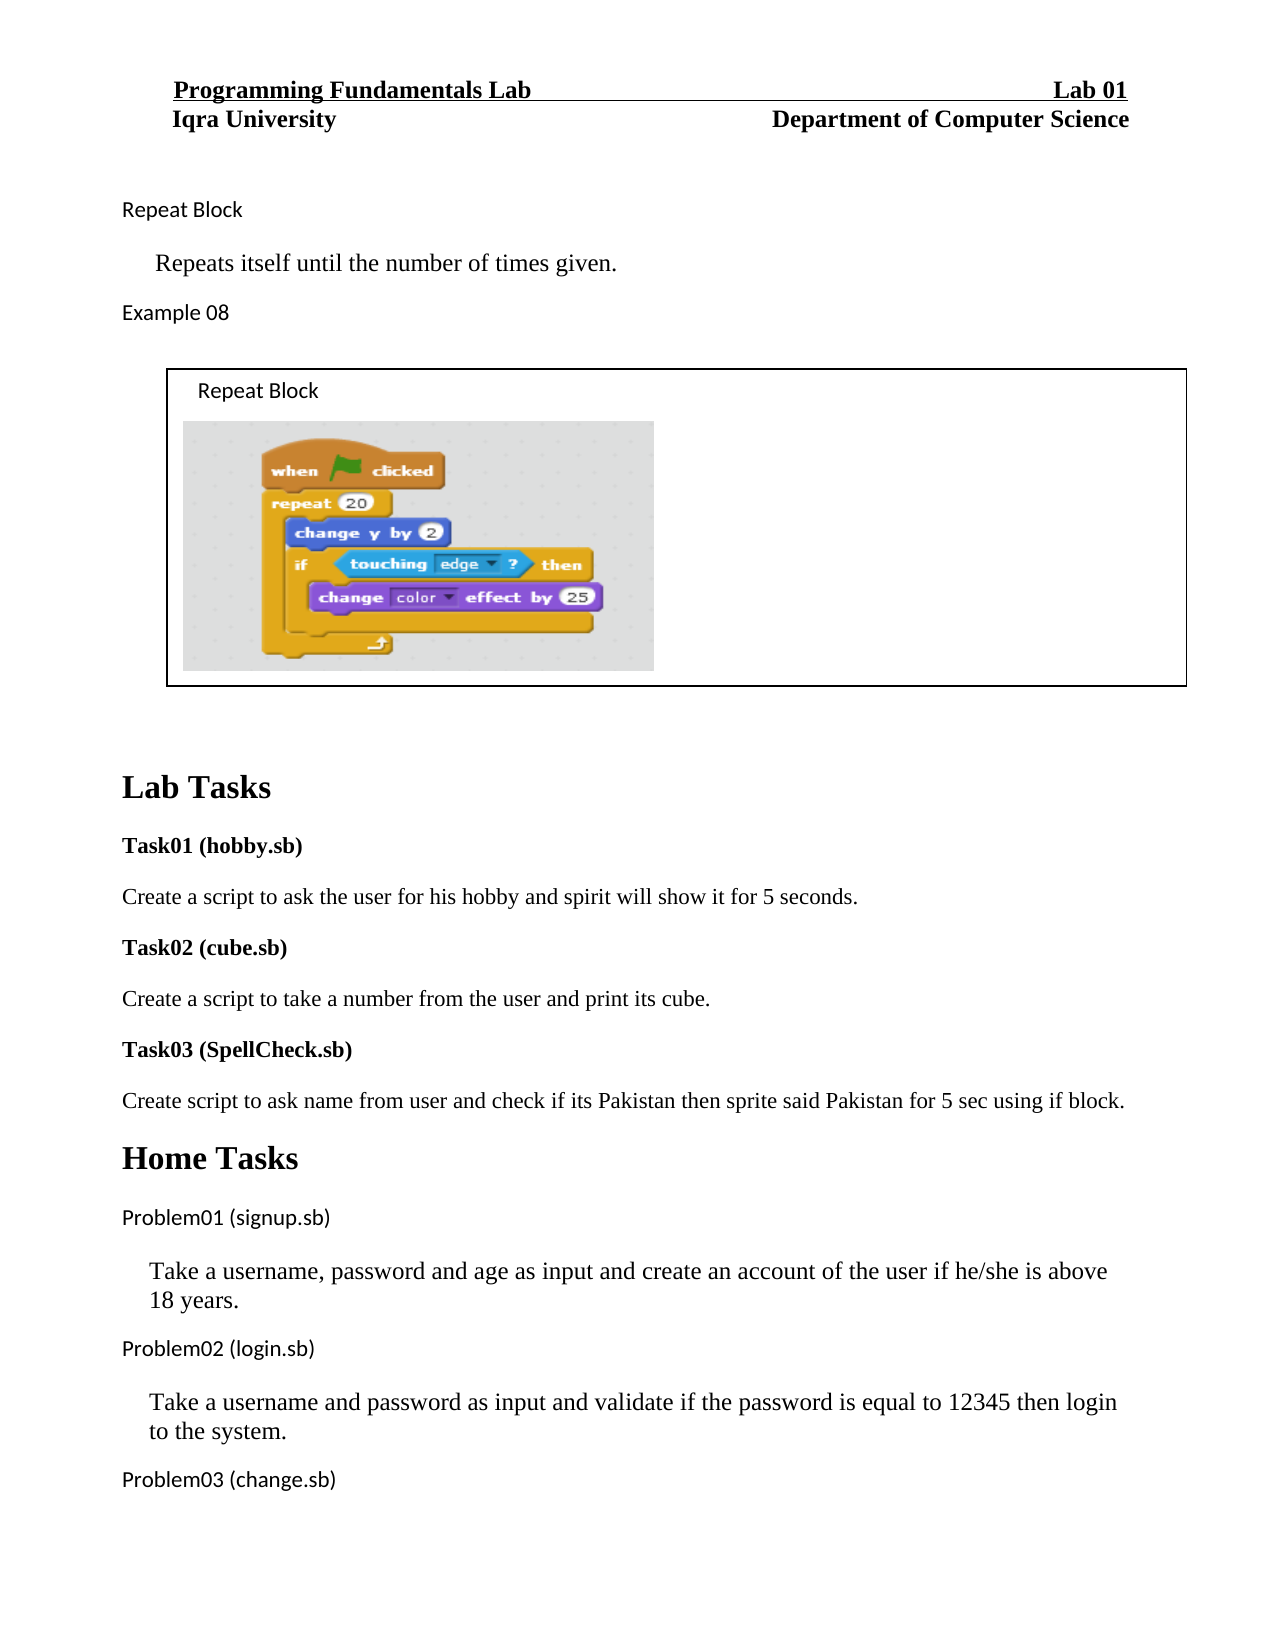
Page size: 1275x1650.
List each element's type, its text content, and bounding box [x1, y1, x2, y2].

text Take a username and password as input and validate if the password is equal to 12345 then login to the system. [149, 1387, 1134, 1445]
subtitle Lab Tasks [122, 767, 1144, 805]
text Create a script to ask the user for his hobby and spirit will show it for 5 seconds. [122, 883, 1144, 909]
text Create script to ask name from user and check if its Pakistan then sprite said Pakistan for 5 sec using if block. [122, 1087, 1144, 1113]
text Task03 (SpellCheck.sb) [122, 1036, 1144, 1062]
text Repeats itself until the number of times given. [155, 248, 1134, 277]
text Create a script to take a number from the user and print its cube. [122, 985, 1144, 1011]
picture [183, 421, 654, 671]
text Task02 (cube.sb) [122, 934, 1144, 960]
text Take a username, password and age as input and create an account of the user if he/she is above 18 years. [149, 1256, 1134, 1313]
text Task01 (hobby.sb) [122, 832, 1144, 858]
subtitle Home Tasks [122, 1138, 1144, 1176]
